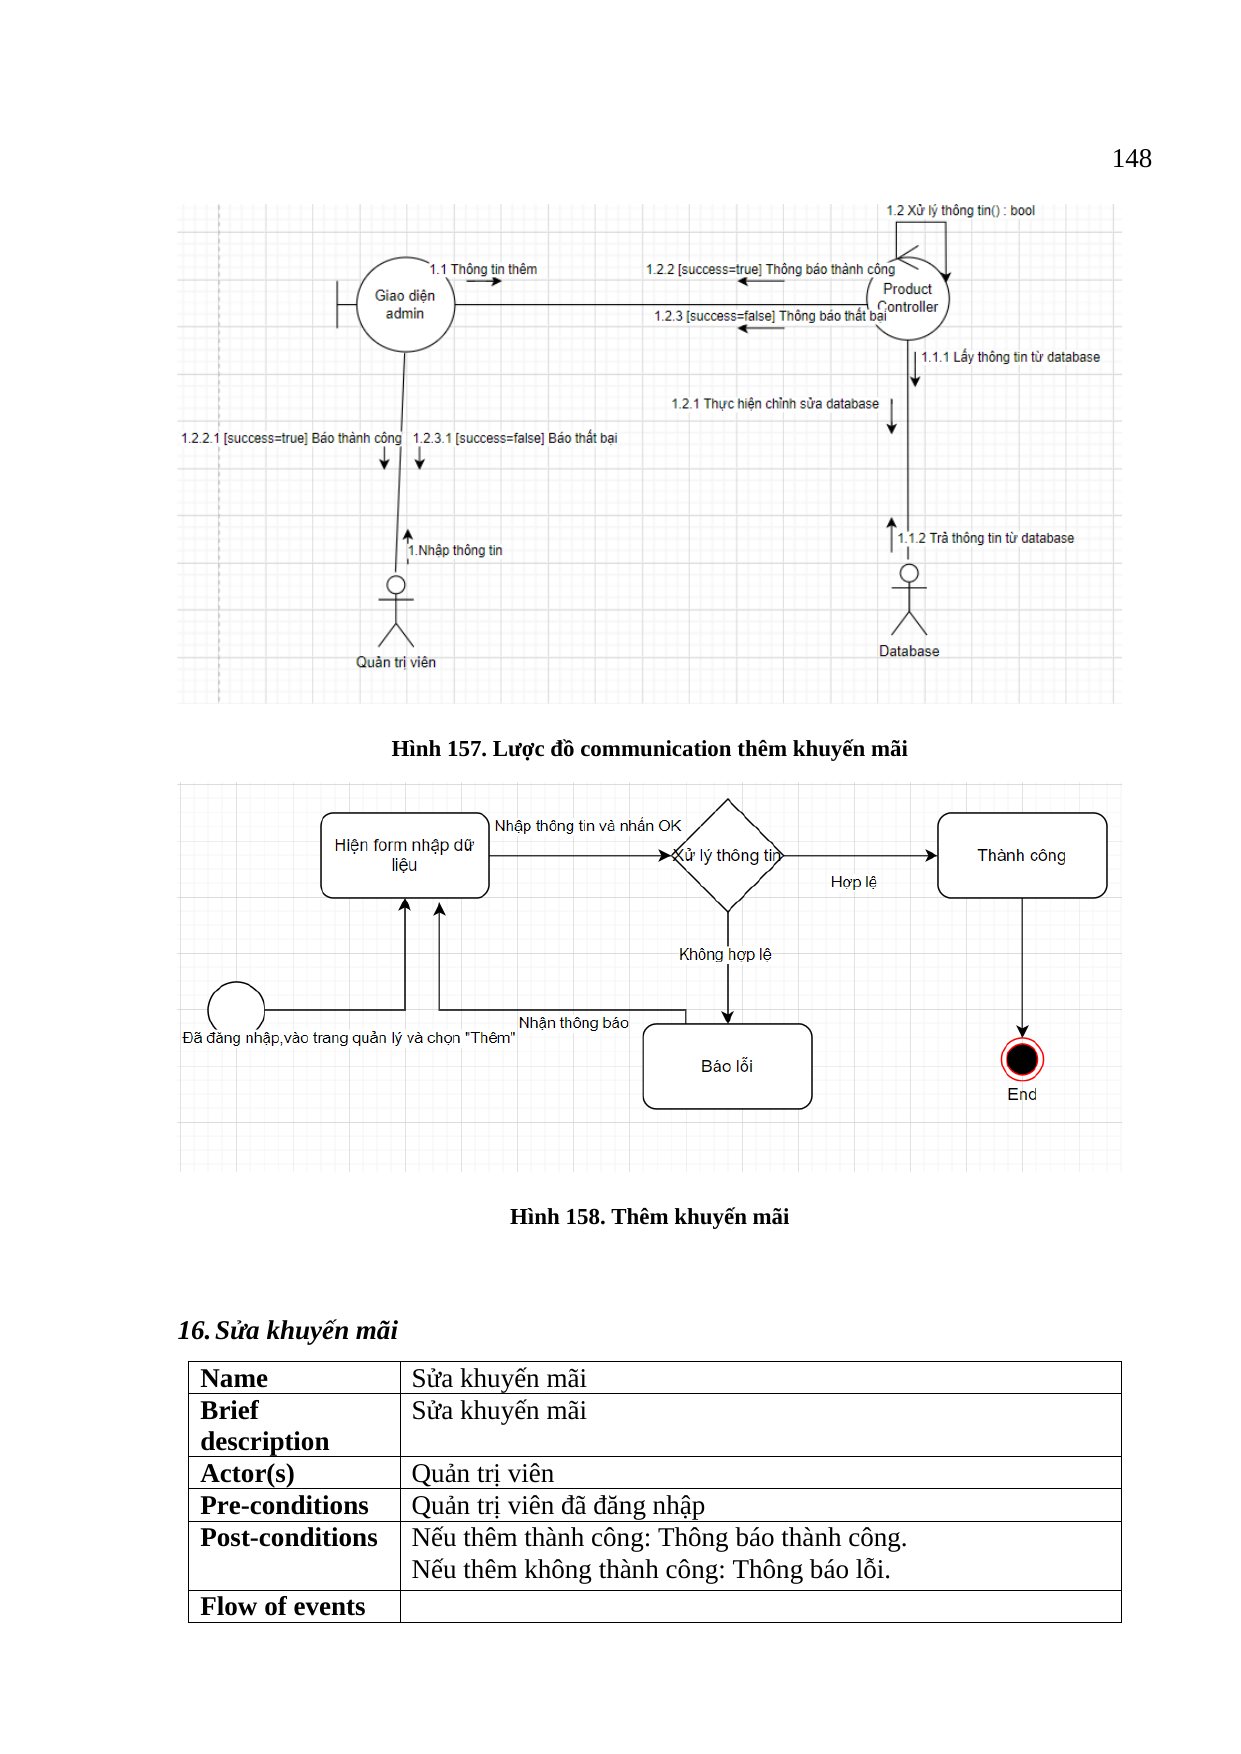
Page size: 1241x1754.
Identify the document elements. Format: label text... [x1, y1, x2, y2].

picture [177, 782, 1123, 1172]
table_header Sửa khuyến mãi [401, 1362, 1121, 1393]
text Hình 158. Thêm khuyến mãi [177, 1203, 1122, 1230]
table_cell Brief description [189, 1394, 400, 1456]
table_header Name [189, 1362, 400, 1393]
table_cell Actor(s) [189, 1457, 400, 1488]
table_cell Pre-conditions [189, 1489, 400, 1521]
table_cell Flow of events [189, 1591, 400, 1622]
table_cell Post-conditions [189, 1522, 400, 1589]
table_cell Nếu thêm thành công: Thông báo thành công. Nếu thêm không thành công: Thông báo lỗi. [401, 1522, 1121, 1589]
subtitle Sửa khuyến mãi [177, 1314, 1122, 1345]
table_cell [401, 1591, 1121, 1622]
text Hình 157. Lược đồ communication thêm khuyến mãi [177, 735, 1122, 762]
table_cell Quản trị viên [401, 1457, 1121, 1488]
table_cell Quản trị viên đã đăng nhập [401, 1489, 1121, 1521]
picture [177, 204, 1123, 704]
table_cell Sửa khuyến mãi [401, 1394, 1121, 1456]
